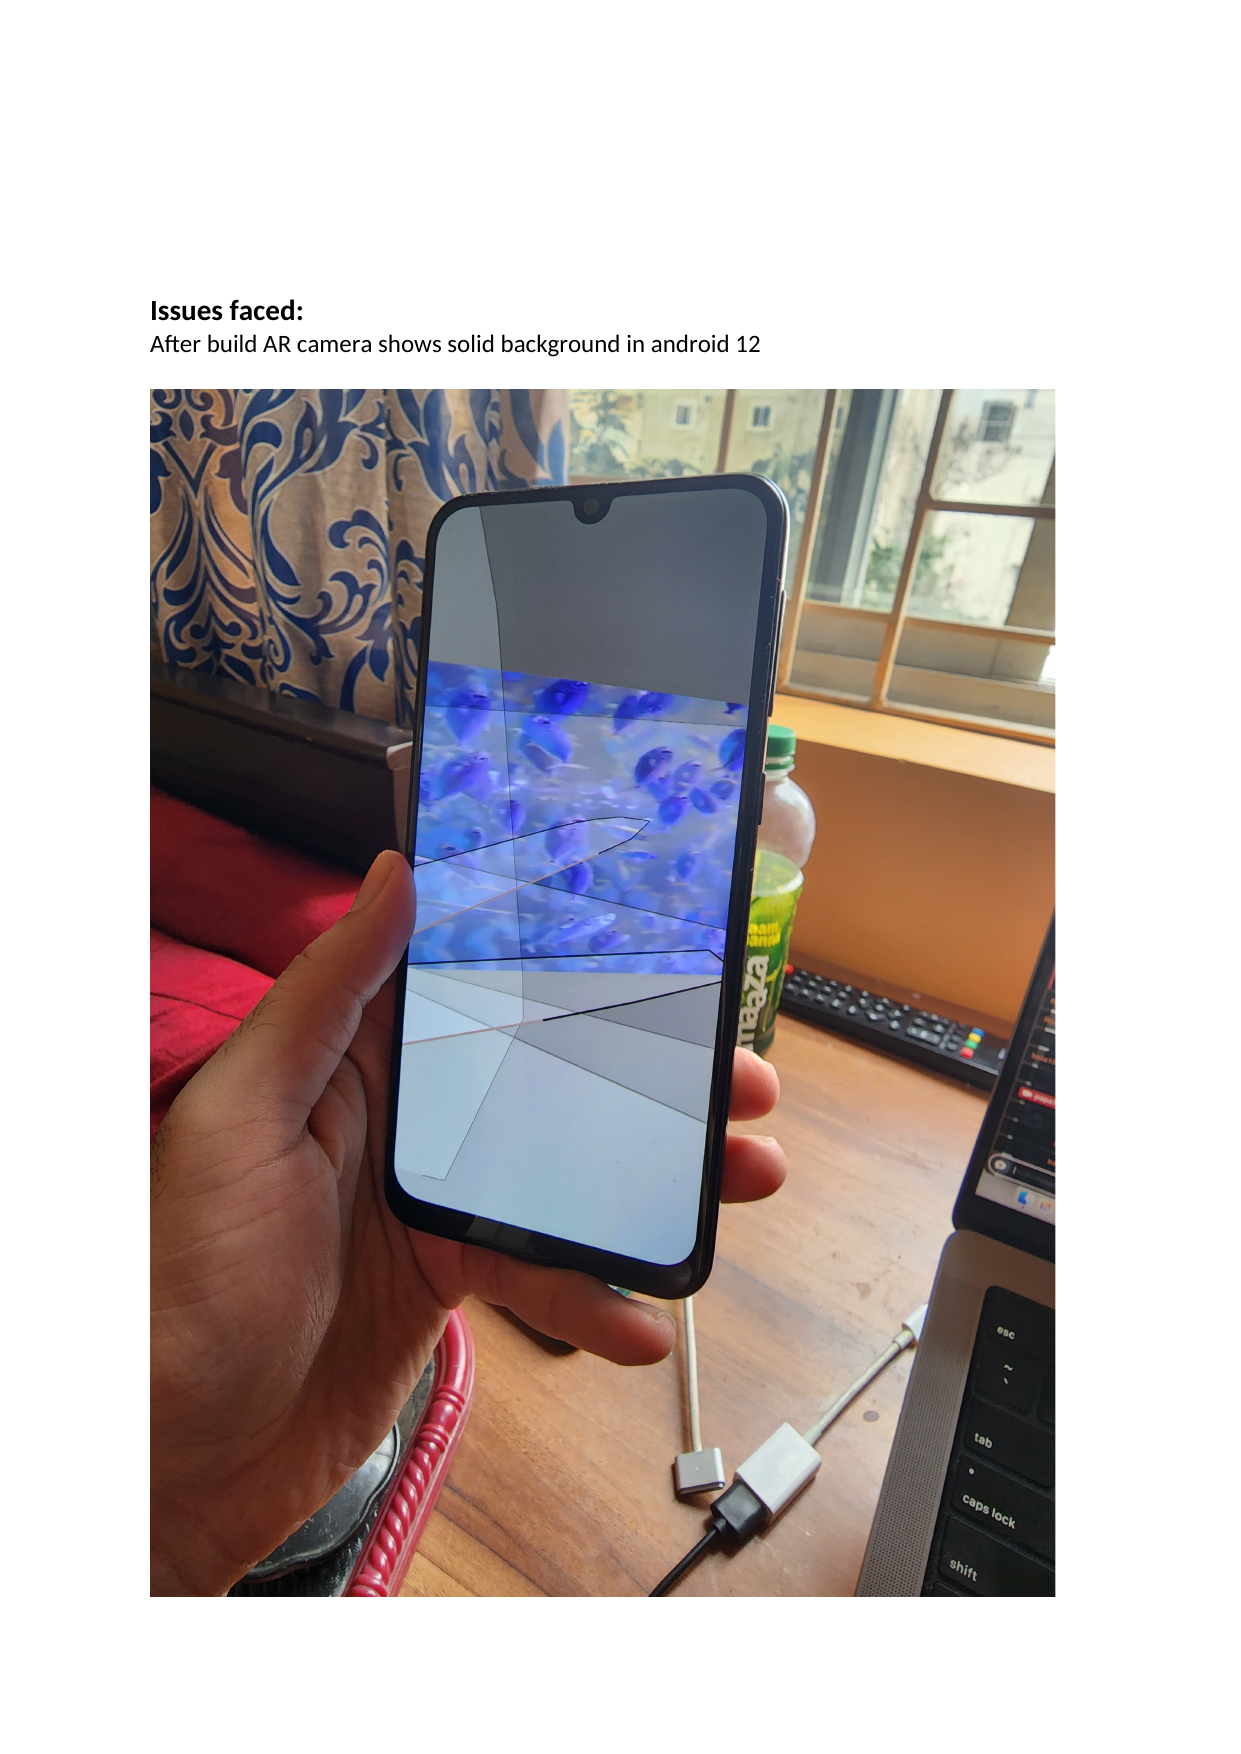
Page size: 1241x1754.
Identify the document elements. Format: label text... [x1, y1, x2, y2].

picture [150, 389, 1056, 1597]
text After build AR camera shows solid background in android 12 [150, 328, 1090, 359]
text Issues faced: [150, 292, 1090, 328]
